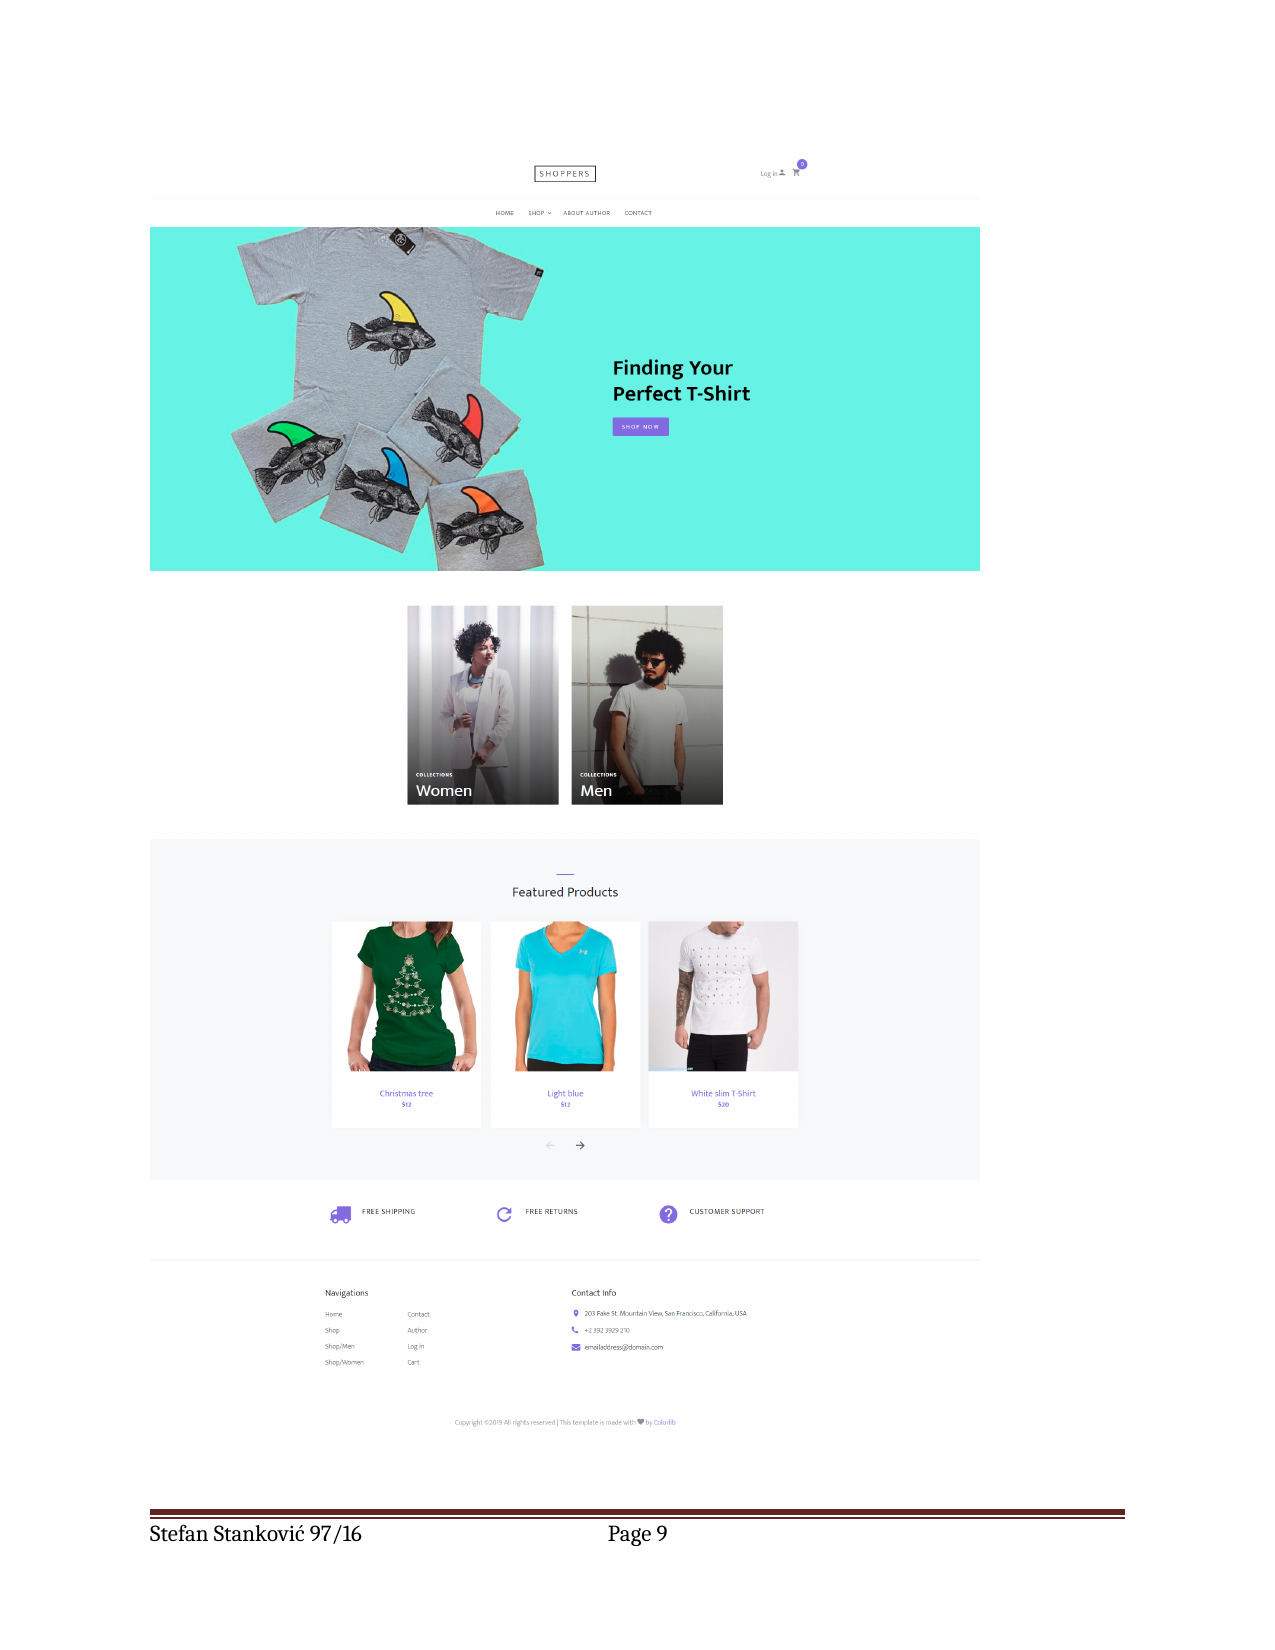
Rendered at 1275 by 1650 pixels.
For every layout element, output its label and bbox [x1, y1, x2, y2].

picture [150, 149, 980, 1463]
